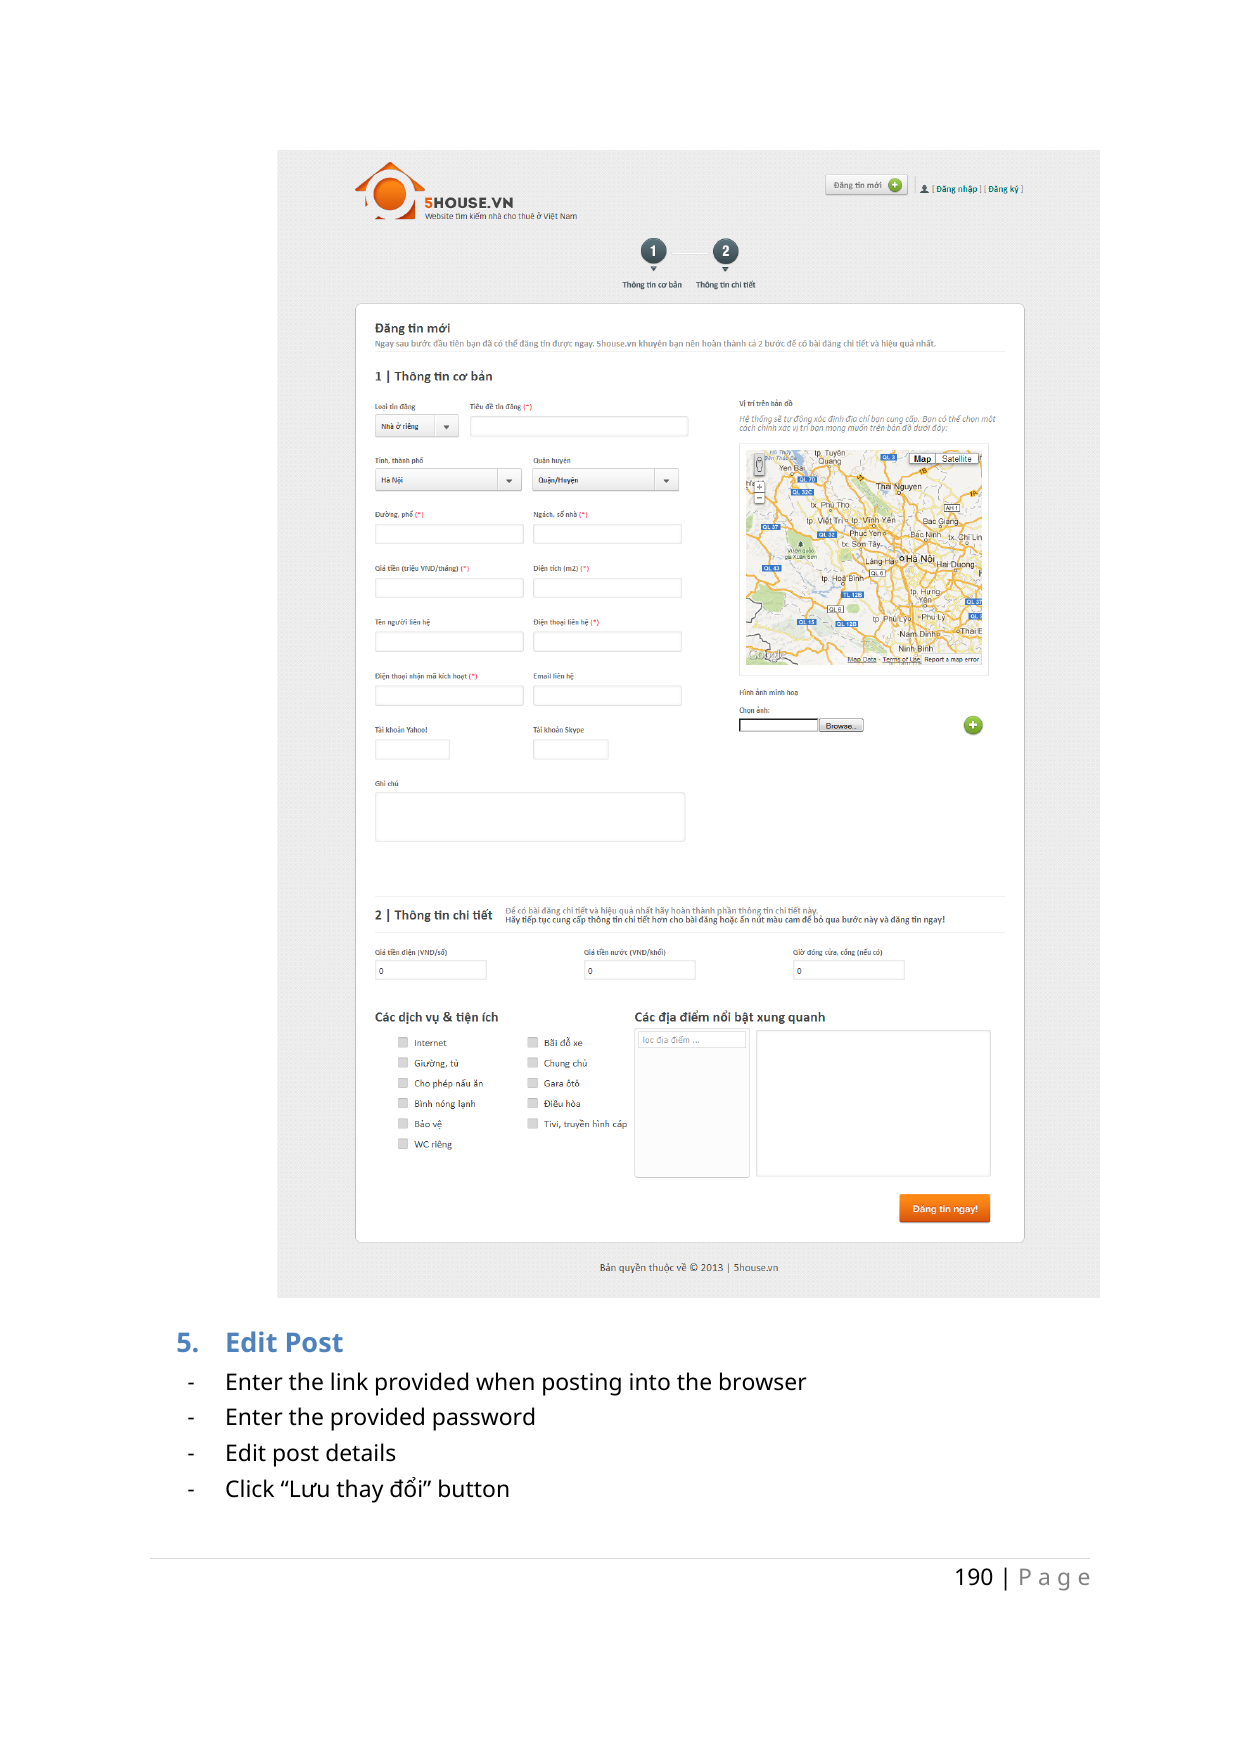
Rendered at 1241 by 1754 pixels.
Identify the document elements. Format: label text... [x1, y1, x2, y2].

list Enter the link provided when posting into the browser [187, 1365, 1090, 1397]
list Edit post details [187, 1437, 1090, 1468]
picture [277, 150, 1100, 1298]
list Enter the provided password [187, 1401, 1090, 1433]
subtitle Edit Post [187, 1323, 1090, 1360]
list Click “Lưu thay đổi” button [187, 1473, 1090, 1504]
